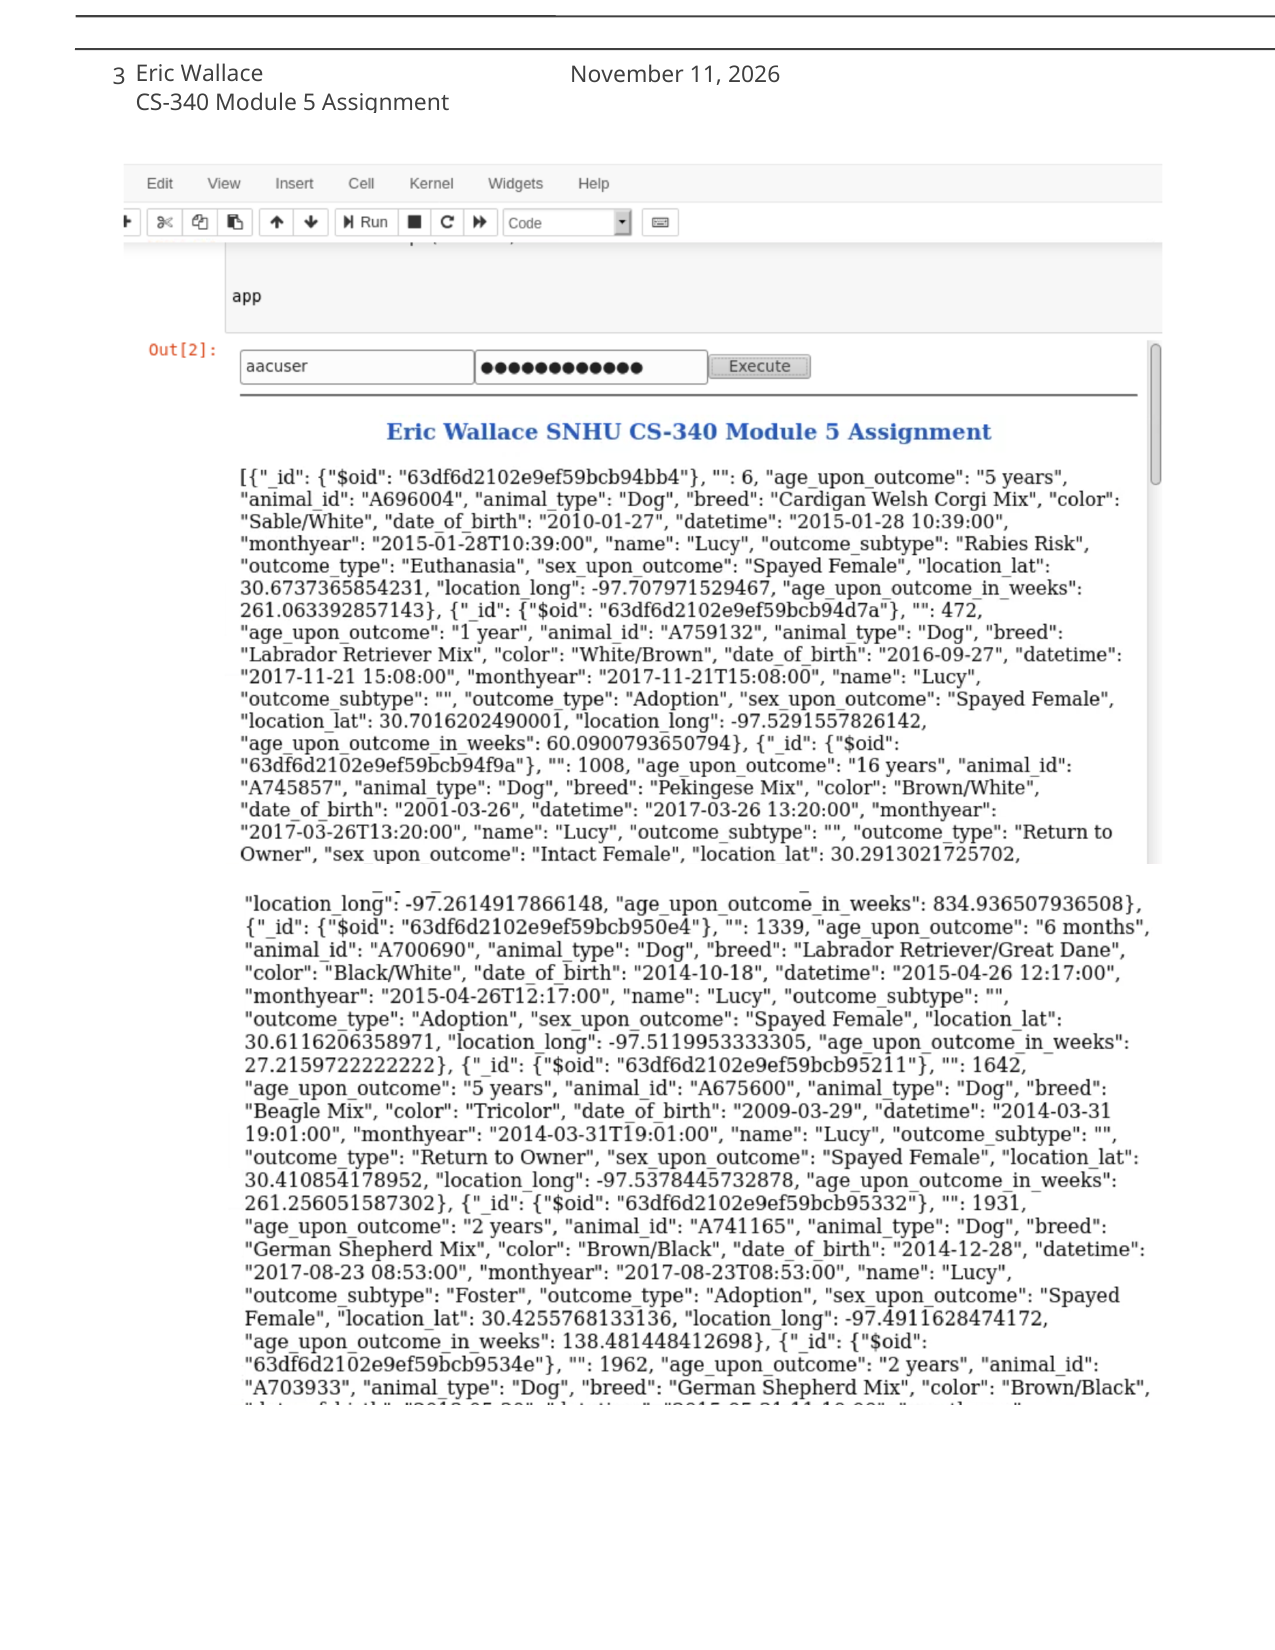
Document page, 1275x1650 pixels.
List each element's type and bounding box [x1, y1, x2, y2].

picture [123, 891, 1163, 1405]
table_cell [113, 152, 1162, 892]
picture [123, 152, 1163, 864]
table_cell [113, 892, 1162, 1433]
